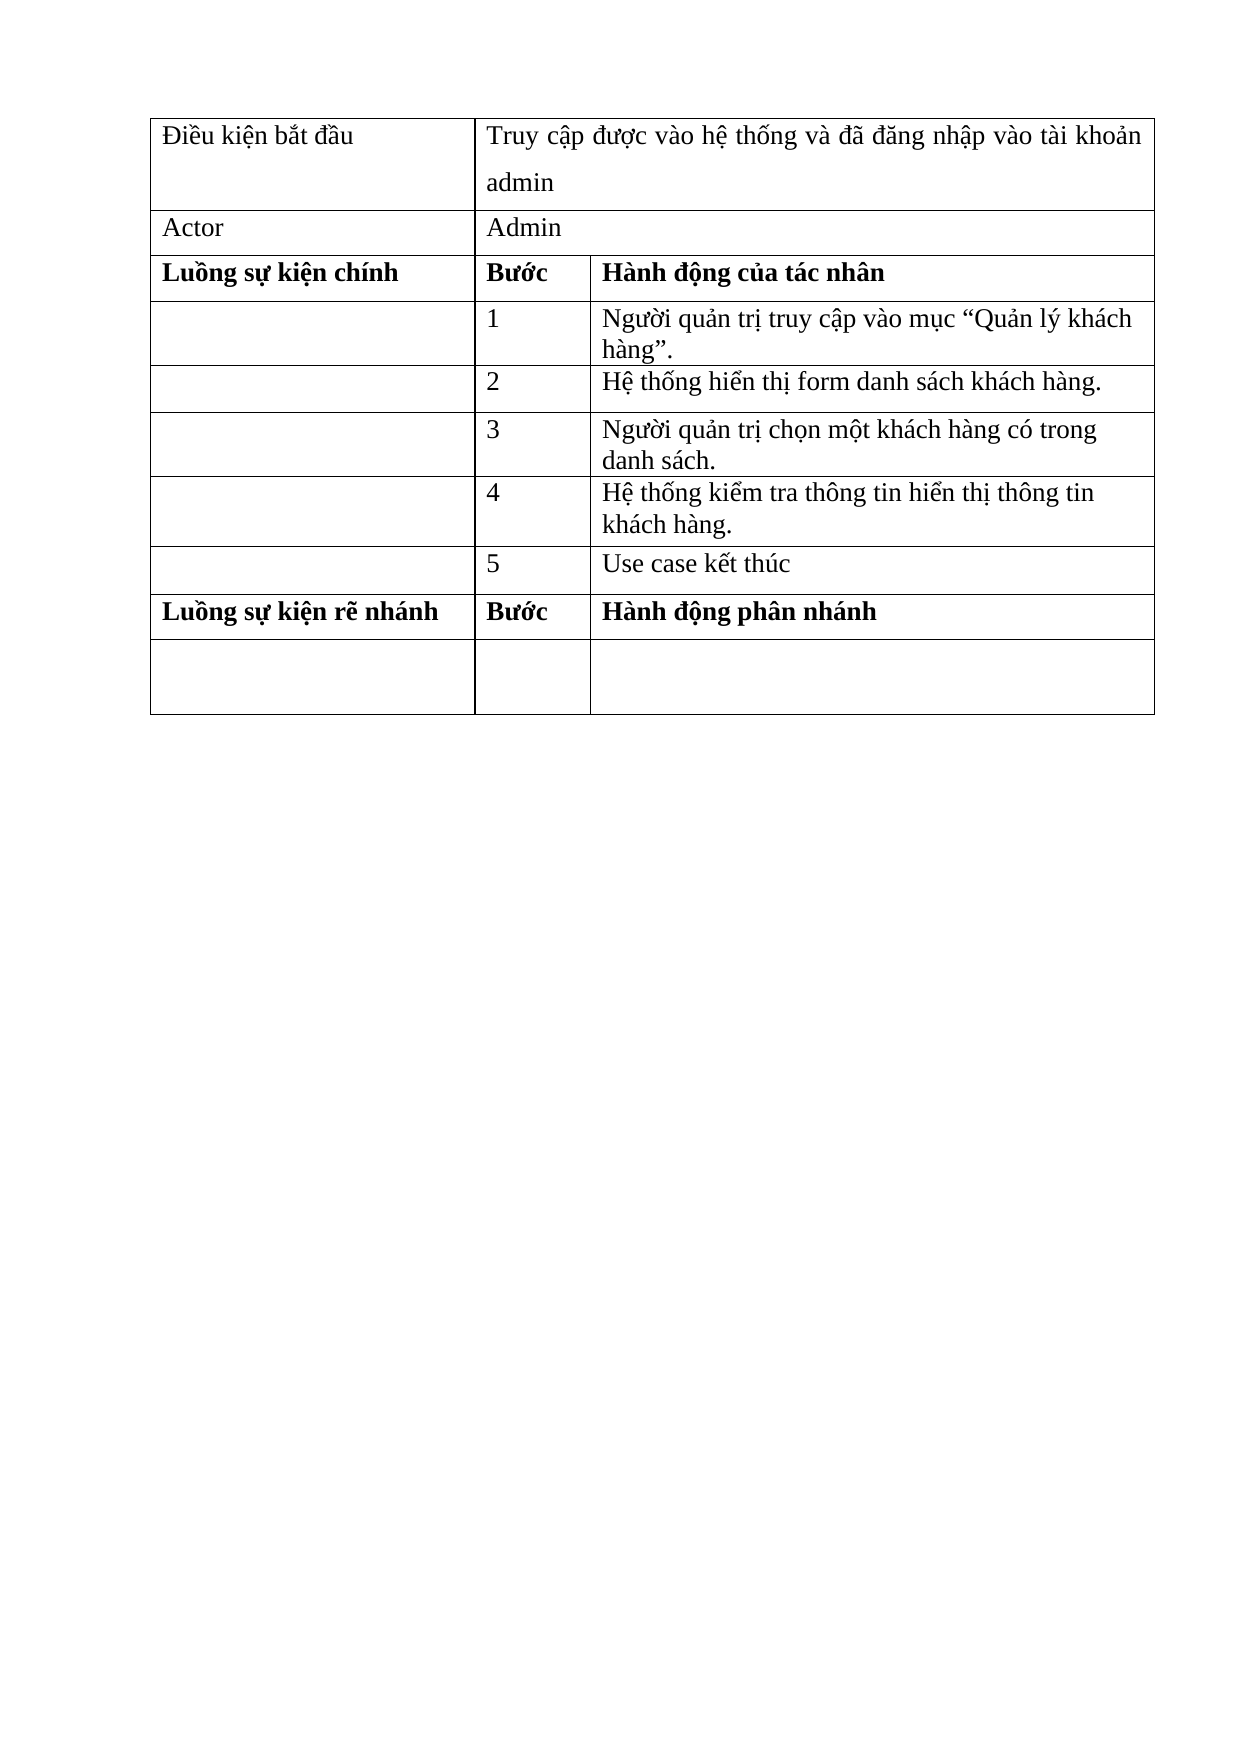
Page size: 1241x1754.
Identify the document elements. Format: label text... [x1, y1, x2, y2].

table_cell [151, 640, 474, 714]
table_cell Bước [476, 595, 590, 639]
table_cell 2 [476, 366, 590, 412]
table_cell Admin [476, 211, 1154, 255]
table_cell Luồng sự kiện rẽ nhánh [151, 595, 474, 639]
table_cell [151, 302, 474, 364]
table_cell Điều kiện bắt đầu [151, 119, 474, 210]
table_cell Actor [151, 211, 474, 255]
table_cell Người quản trị chọn một khách hàng có trong danh sách. [591, 413, 1154, 476]
table_cell [151, 477, 474, 546]
table_cell [151, 413, 474, 476]
table_cell 1 [476, 302, 590, 364]
table_cell Hành động phân nhánh [591, 595, 1154, 639]
table_cell 4 [476, 477, 590, 546]
table_cell 3 [476, 413, 590, 476]
table_cell 5 [476, 547, 590, 593]
table_cell Luồng sự kiện chính [151, 256, 474, 301]
table_cell Hệ thống kiểm tra thông tin hiển thị thông tin khách hàng. [591, 477, 1154, 546]
table_cell Hành động của tác nhân [591, 256, 1154, 301]
table_cell [591, 640, 1154, 714]
table_cell Use case kết thúc [591, 547, 1154, 593]
table_cell [476, 640, 590, 714]
table_cell Người quản trị truy cập vào mục “Quản lý khách hàng”. [591, 302, 1154, 364]
table_cell [151, 366, 474, 412]
table_cell Hệ thống hiển thị form danh sách khách hàng. [591, 366, 1154, 412]
table_cell [151, 547, 474, 593]
table_cell Bước [476, 256, 590, 301]
table_cell Truy cập được vào hệ thống và đã đăng nhập vào tài khoản admin [476, 119, 1154, 210]
